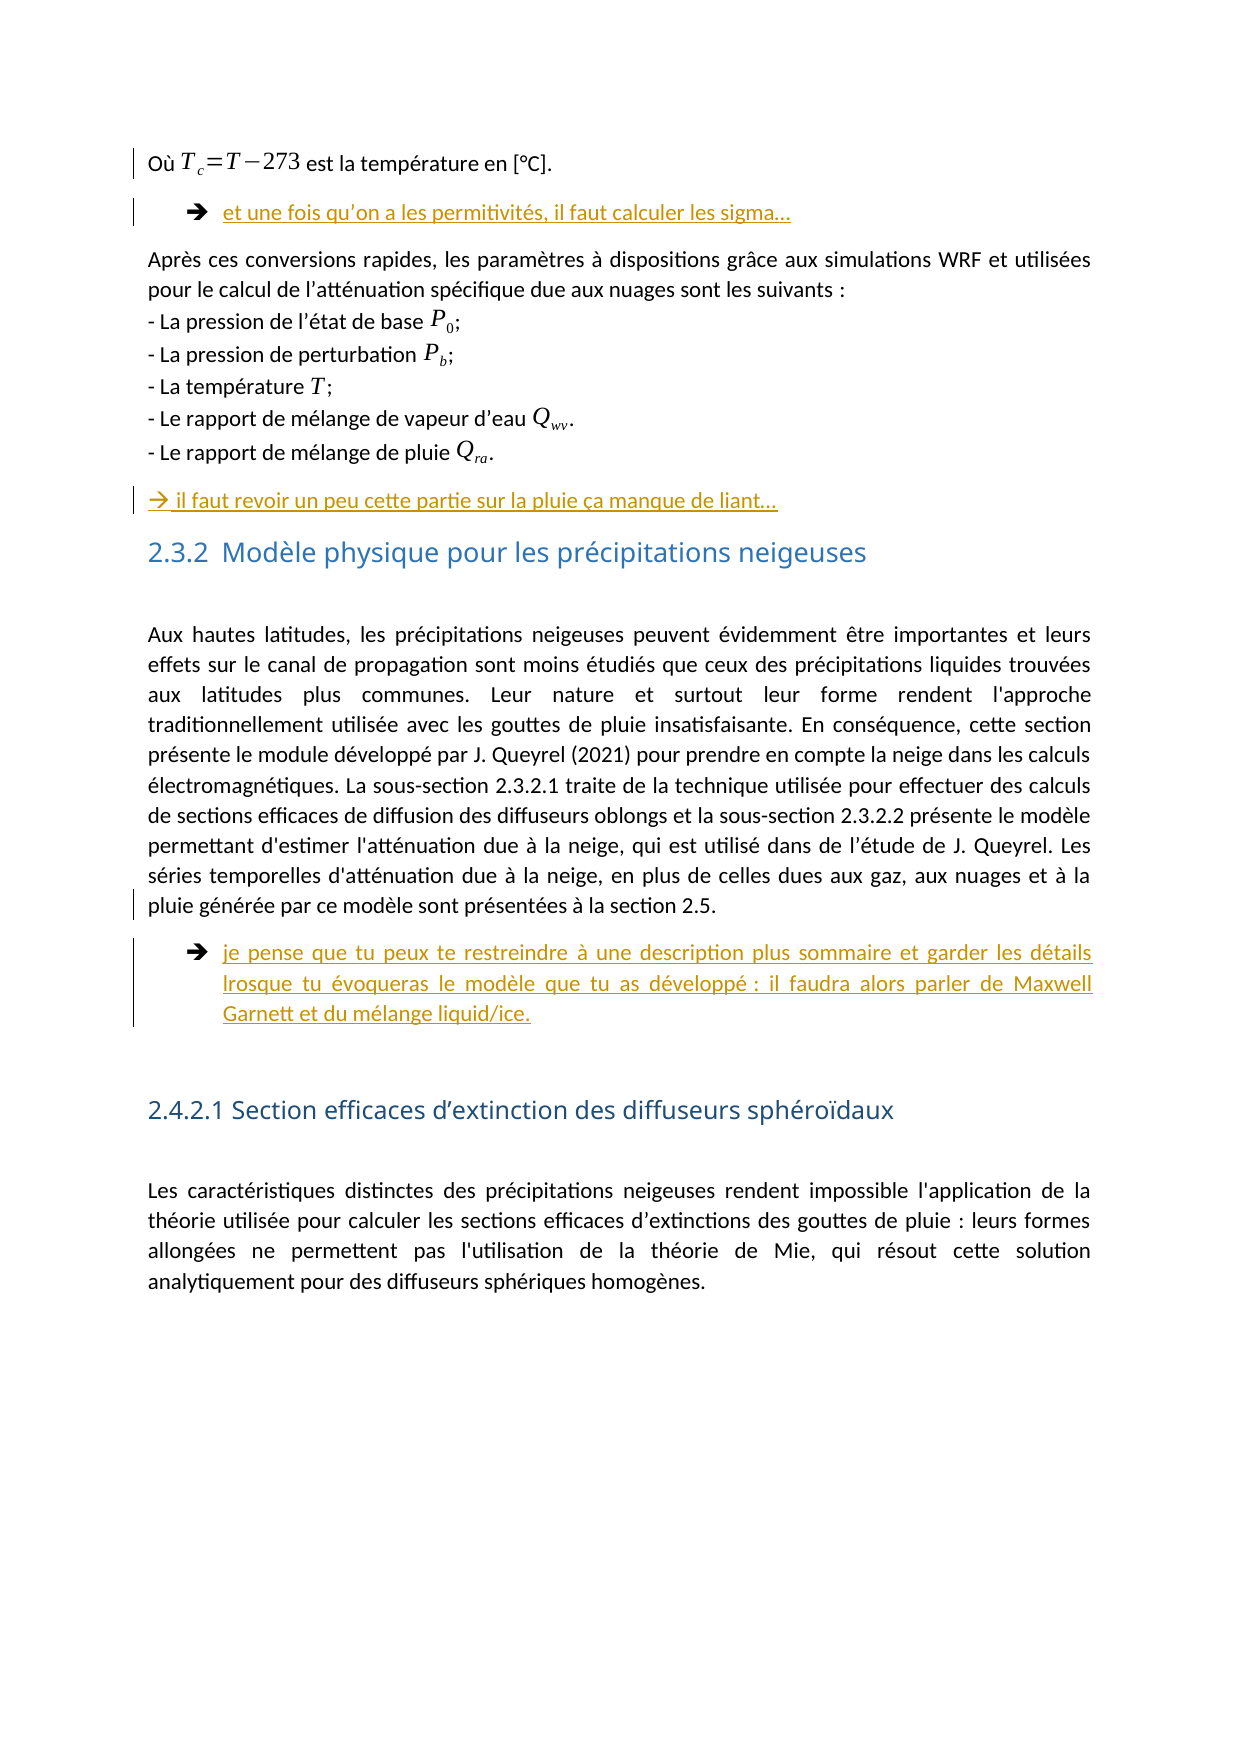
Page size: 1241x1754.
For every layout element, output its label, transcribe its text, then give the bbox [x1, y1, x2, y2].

text Les caractéristiques distinctes des précipitations neigeuses rendent impossible l'application de la théorie utilisée pour calculer les sections efficaces d’extinctions des gouttes de pluie : leurs formes allongées ne permettent pas l'utilisation de la théorie de Mie, qui résout cette solution analytiquement pour des diffuseurs sphériques homogènes. [148, 1176, 1093, 1295]
subtitle 2.4.2.1 Section efficaces d’extinction des diffuseurs sphéroïdaux [148, 1093, 1093, 1127]
text Aux hautes latitudes, les précipitations neigeuses peuvent évidemment être importantes et leurs effets sur le canal de propagation sont moins étudiés que ceux des précipitations liquides trouvées aux latitudes plus communes. Leur nature et surtout leur forme rendent l'approche traditionnellement utilisée avec les gouttes de pluie insatisfaisante. En conséquence, cette section présente le module développé par J. Queyrel (2021) pour prendre en compte la neige dans les calculs électromagnétiques. La sous-section 2.3.2.1 traite de la technique utilisée pour effectuer des calculs de sections efficaces de diffusion des diffuseurs oblongs et la sous-section 2.3.2.2 présente le modèle permettant d'estimer l'atténuation due à la neige, qui est utilisé dans de l’étude de J. Queyrel. Les séries temporelles d'atténuation due à la neige, en plus de celles dues aux gaz, aux nuages et à la pluie générée par ce modèle sont présentées à la section 2.5. [148, 620, 1093, 919]
text Où est la température en [°C]. [148, 148, 1093, 179]
subtitle 2.3.2 Modèle physique pour les précipitations neigeuses [148, 533, 1093, 570]
text Après ces conversions rapides, les paramètres à dispositions grâce aux simulations WRF et utilisées pour le calcul de l’atténuation spécifique due aux nuages sont les suivants : - La pression de l’état de base ; - La pression de perturbation ; - La température ; - Le rapport de mélange de vapeur d’eau . - Le rapport de mélange de pluie . [148, 245, 1093, 467]
